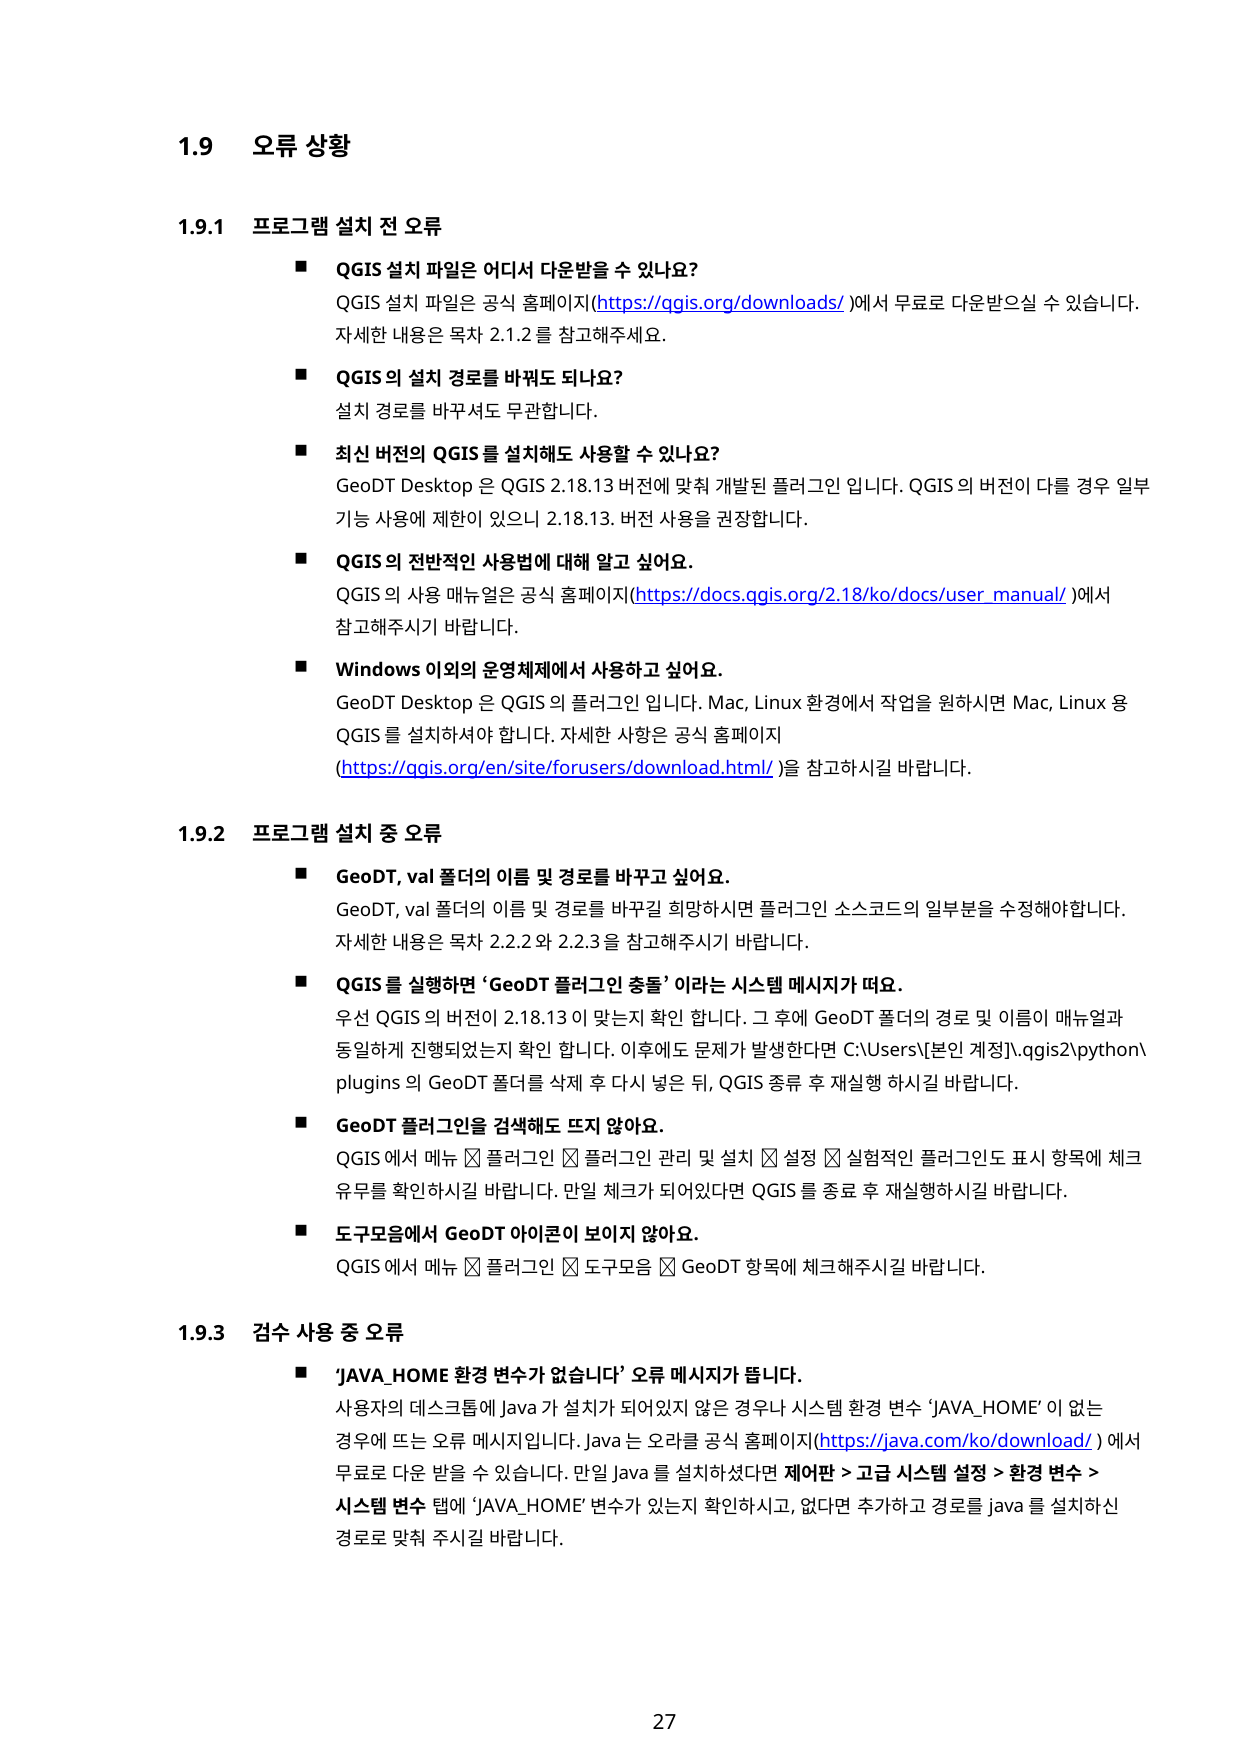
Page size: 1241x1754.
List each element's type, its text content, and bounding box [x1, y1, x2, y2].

list ‘JAVA_HOME 환경 변수가 없습니다’ 오류 메시지가 뜹니다. 사용자의 데스크톱에 Java가 설치가 되어있지 않은 경우나 시스템 환경 변수 ‘JAVA_HOME’ 이 없는 경우에 뜨는 오류 메시지입니다. Java는 오라클 공식 홈페이지(https://java.com/ko/download/ ) 에서 무료로 다운 받을 수 있습니다. 만일 Java를 설치하셨다면 제어판 > 고급 시스템 설정 > 환경 변수 > 시스템 변수 탭에 ‘JAVA_HOME’ 변수가 있는지 확인하시고, 없다면 추가하고 경로를 java를 설치하신 경로로 맞춰 주시길 바랍니다. [294, 1361, 1152, 1551]
list GeoDT, val 폴더의 이름 및 경로를 바꾸고 싶어요. GeoDT, val 폴더의 이름 및 경로를 바꾸길 희망하시면 플러그인 소스코드의 일부분을 수정해야합니다. 자세한 내용은 목차 2.2.2와 2.2.3을 참고해주시기 바랍니다. [294, 862, 1152, 955]
subtitle 프로그램 설치 전 오류 [177, 211, 1152, 241]
list QGIS의 설치 경로를 바꿔도 되나요? 설치 경로를 바꾸셔도 무관합니다. [294, 364, 1152, 423]
list QGIS를 실행하면 ‘GeoDT 플러그인 충돌’ 이라는 시스템 메시지가 떠요. 우선 QGIS의 버전이 2.18.13이 맞는지 확인 합니다. 그 후에 GeoDT 폴더의 경로 및 이름이 매뉴얼과 동일하게 진행되었는지 확인 합니다. 이후에도 문제가 발생한다면 C:\Users\[본인 계정]\.qgis2\python\plugins 의 GeoDT 폴더를 삭제 후 다시 넣은 뒤, QGIS 종류 후 재실행 하시길 바랍니다. [294, 971, 1152, 1096]
subtitle 프로그램 설치 중 오류 [177, 817, 1152, 848]
list GeoDT 플러그인을 검색해도 뜨지 않아요. QGIS에서 메뉴 플러그인 플러그인 관리 및 설치 설정 실험적인 플러그인도 표시 항목에 체크 유무를 확인하시길 바랍니다. 만일 체크가 되어있다면 QGIS를 종료 후 재실행하시길 바랍니다. [294, 1111, 1152, 1204]
list 최신 버전의 QGIS를 설치해도 사용할 수 있나요? GeoDT Desktop 은 QGIS 2.18.13 버전에 맞춰 개발된 플러그인 입니다. QGIS의 버전이 다를 경우 일부 기능 사용에 제한이 있으니 2.18.13. 버전 사용을 권장합니다. [294, 439, 1152, 532]
list QGIS 설치 파일은 어디서 다운받을 수 있나요? QGIS 설치 파일은 공식 홈페이지(https://qgis.org/downloads/ )에서 무료로 다운받으실 수 있습니다. 자세한 내용은 목차 2.1.2를 참고해주세요. [294, 256, 1152, 348]
list 도구모음에서 GeoDT 아이콘이 보이지 않아요. QGIS에서 메뉴 플러그인 도구모음 GeoDT 항목에 체크해주시길 바랍니다. [294, 1220, 1152, 1279]
subtitle 검수 사용 중 오류 [177, 1316, 1152, 1346]
list Windows 이외의 운영체제에서 사용하고 싶어요. GeoDT Desktop 은 QGIS의 플러그인 입니다. Mac, Linux 환경에서 작업을 원하시면 Mac, Linux 용 QGIS를 설치하셔야 합니다. 자세한 사항은 공식 홈페이지(https://qgis.org/en/site/forusers/download.html/ )을 참고하시길 바랍니다. [294, 656, 1152, 781]
list QGIS의 전반적인 사용법에 대해 알고 싶어요. QGIS의 사용 매뉴얼은 공식 홈페이지(https://docs.qgis.org/2.18/ko/docs/user_manual/ )에서 참고해주시기 바랍니다. [294, 548, 1152, 640]
subtitle 오류 상황 [177, 136, 1152, 161]
